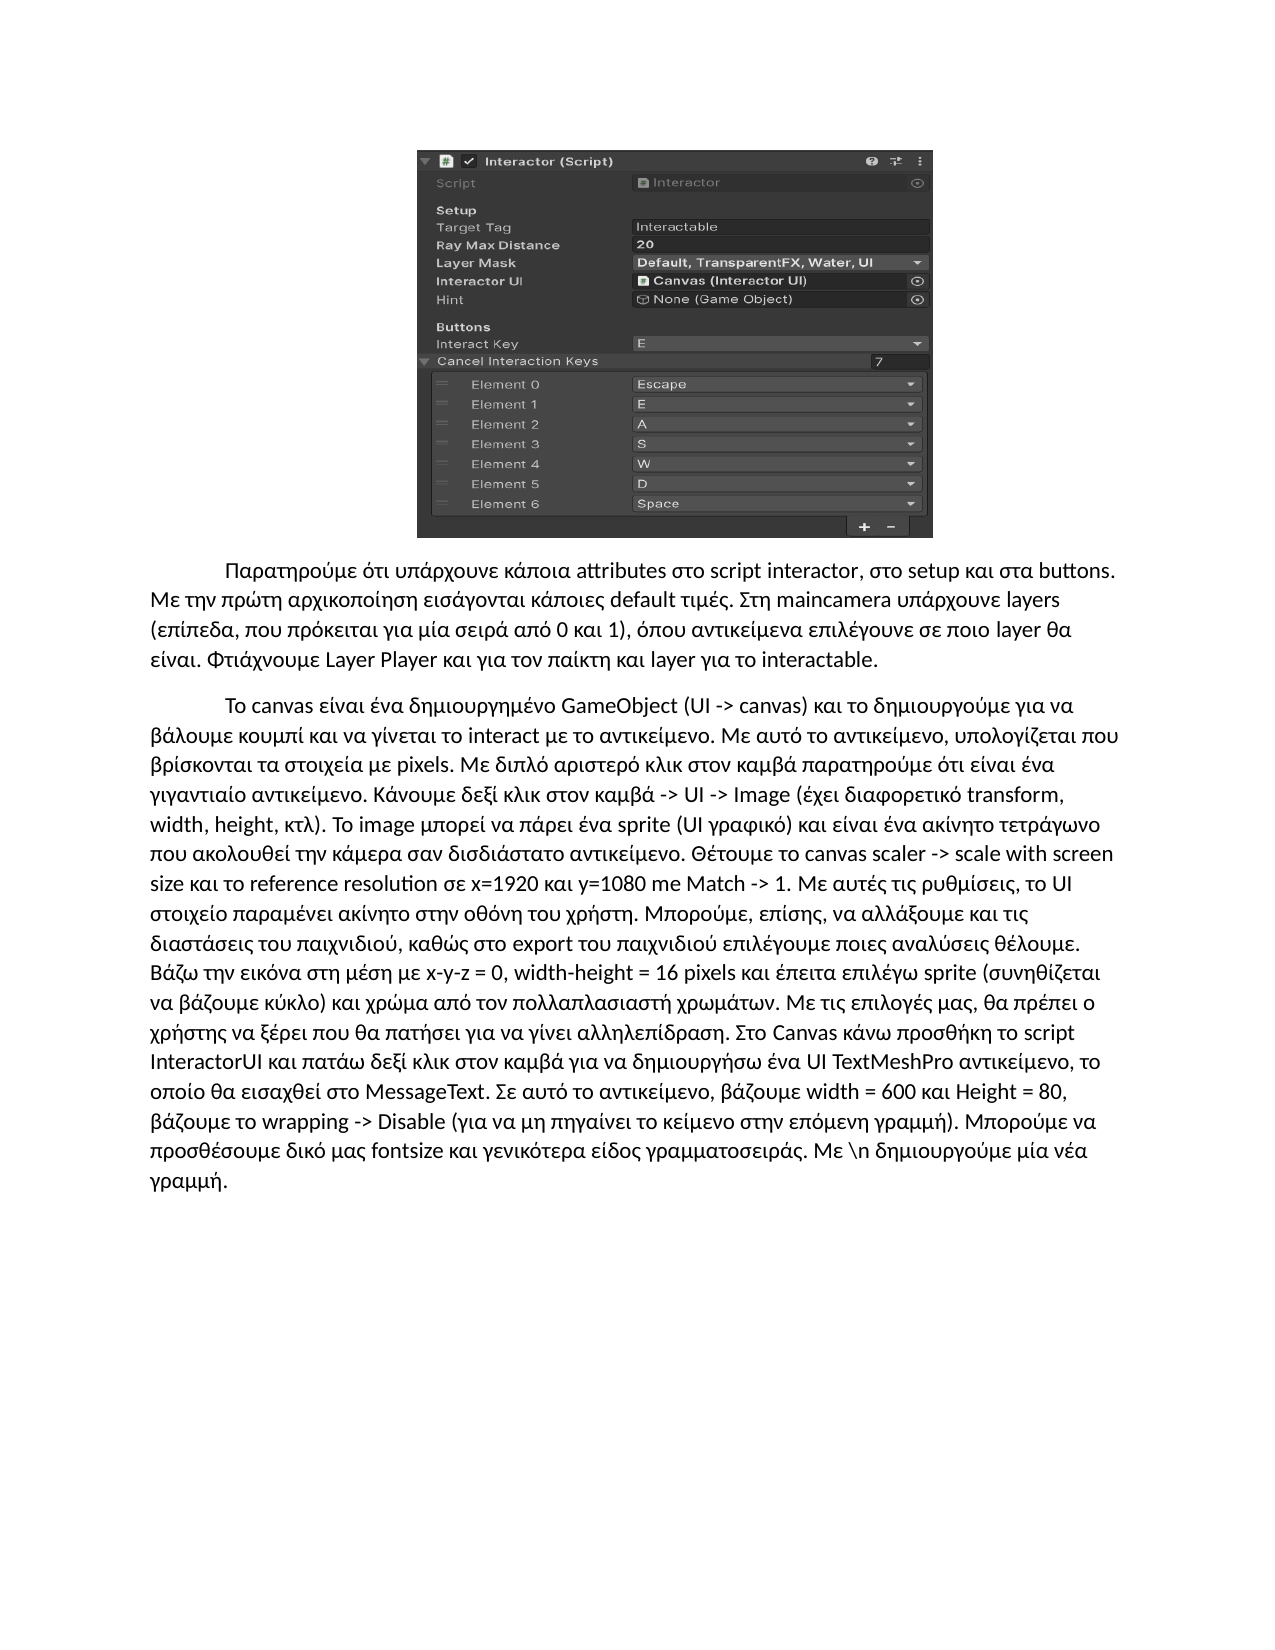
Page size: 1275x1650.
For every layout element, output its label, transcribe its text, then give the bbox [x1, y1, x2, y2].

text Το canvas είναι ένα δημιουργημένο GameObject (UI -> canvas) και το δημιουργούμε για να βάλουμε κουμπί και να γίνεται το interact με το αντικείμενο. Με αυτό το αντικείμενο, υπολογίζεται που βρίσκονται τα στοιχεία με pixels. Με διπλό αριστερό κλικ στον καμβά παρατηρούμε ότι είναι ένα γιγαντιαίο αντικείμενο. Κάνουμε δεξί κλικ στον καμβά -> UI -> Image (έχει διαφορετικό transform, width, height, κτλ). To image μπορεί να πάρει ένα sprite (UI γραφικό) και είναι ένα ακίνητο τετράγωνο που ακολουθεί την κάμερα σαν δισδιάστατο αντικείμενο. Θέτουμε το canvas scaler -> scale with screen size και το reference resolution σε x=1920 και y=1080 me Match -> 1. Με αυτές τις ρυθμίσεις, το UI στοιχείο παραμένει ακίνητο στην οθόνη του χρήστη. Μπορούμε, επίσης, να αλλάξουμε και τις διαστάσεις του παιχνιδιού, καθώς στο export του παιχνιδιού επιλέγουμε ποιες αναλύσεις θέλουμε. Βάζω την εικόνα στη μέση με x-y-z = 0, width-height = 16 pixels και έπειτα επιλέγω sprite (συνηθίζεται να βάζουμε κύκλο) και χρώμα από τον πολλαπλασιαστή χρωμάτων. Με τις επιλογές μας, θα πρέπει ο χρήστης να ξέρει που θα πατήσει για να γίνει αλληλεπίδραση. Στο Canvas κάνω προσθήκη το script InteractorUI και πατάω δεξί κλικ στον καμβά για να δημιουργήσω ένα UI TextMeshPro αντικείμενο, το οποίο θα εισαχθεί στο MessageText. Σε αυτό το αντικείμενο, βάζουμε width = 600 και Height = 80, βάζουμε το wrapping -> Disable (για να μη πηγαίνει το κείμενο στην επόμενη γραμμή). Μπορούμε να προσθέσουμε δικό μας fontsize και γενικότερα είδος γραμματοσειράς. Με \n δημιουργούμε μία νέα γραμμή. [150, 691, 1125, 1194]
picture [417, 150, 933, 538]
text Παρατηρούμε ότι υπάρχουνε κάποια attributes στο script interactor, στο setup και στα buttons. Με την πρώτη αρχικοποίηση εισάγονται κάποιες default τιμές. Στη maincamera υπάρχουνε layers (επίπεδα, που πρόκειται για μία σειρά από 0 και 1), όπου αντικείμενα επιλέγουνε σε ποιο layer θα είναι. Φτιάχνουμε Layer Player και για τον παίκτη και layer για το interactable. [150, 556, 1125, 673]
